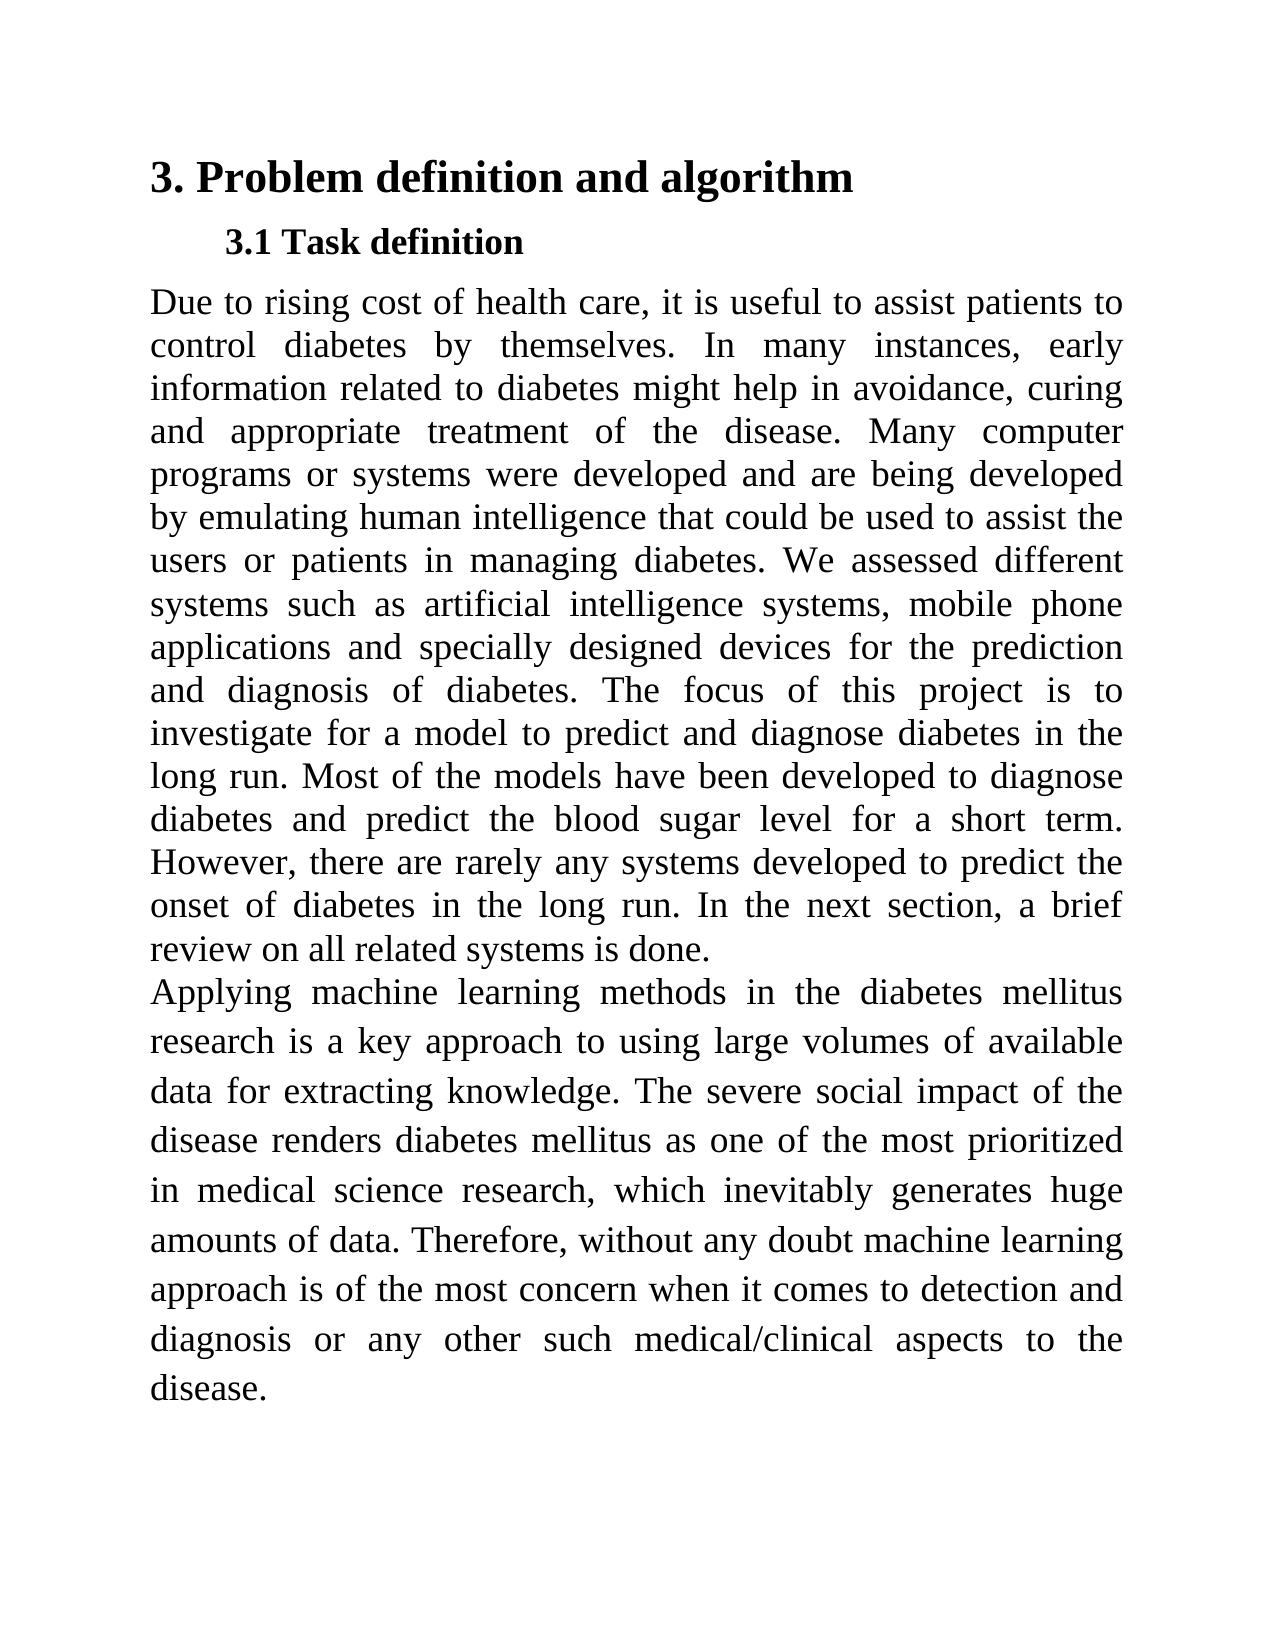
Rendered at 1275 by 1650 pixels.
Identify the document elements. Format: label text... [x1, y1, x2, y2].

text 3. Problem definition and algorithm [150, 150, 1125, 203]
text Due to rising cost of health care, it is useful to assist patients to control diabetes by themselves. In many instances, early information related to diabetes might help in avoidance, curing and appropriate treatment of the disease. Many computer programs or systems were developed and are being developed by emulating human intelligence that could be used to assist the users or patients in managing diabetes. We assessed different systems such as artificial intelligence systems, mobile phone applications and specially designed devices for the prediction and diagnosis of diabetes. The focus of this project is to investigate for a model to predict and diagnose diabetes in the long run. Most of the models have been developed to diagnose diabetes and predict the blood sugar level for a short term. However, there are rarely any systems developed to predict the onset of diabetes in the long run. In the next section, a brief review on all related systems is done. [150, 279, 1125, 969]
text Applying machine learning methods in the diabetes mellitus research is a key approach to using large volumes of available data for extracting knowledge. The severe social impact of the disease renders diabetes mellitus as one of the most prioritized in medical science research, which inevitably generates huge amounts of data. Therefore, without any doubt machine learning approach is of the most concern when it comes to detection and diagnosis or any other such medical/clinical aspects to the disease. [150, 969, 1125, 1409]
text 3.1 Task definition [150, 219, 1125, 262]
